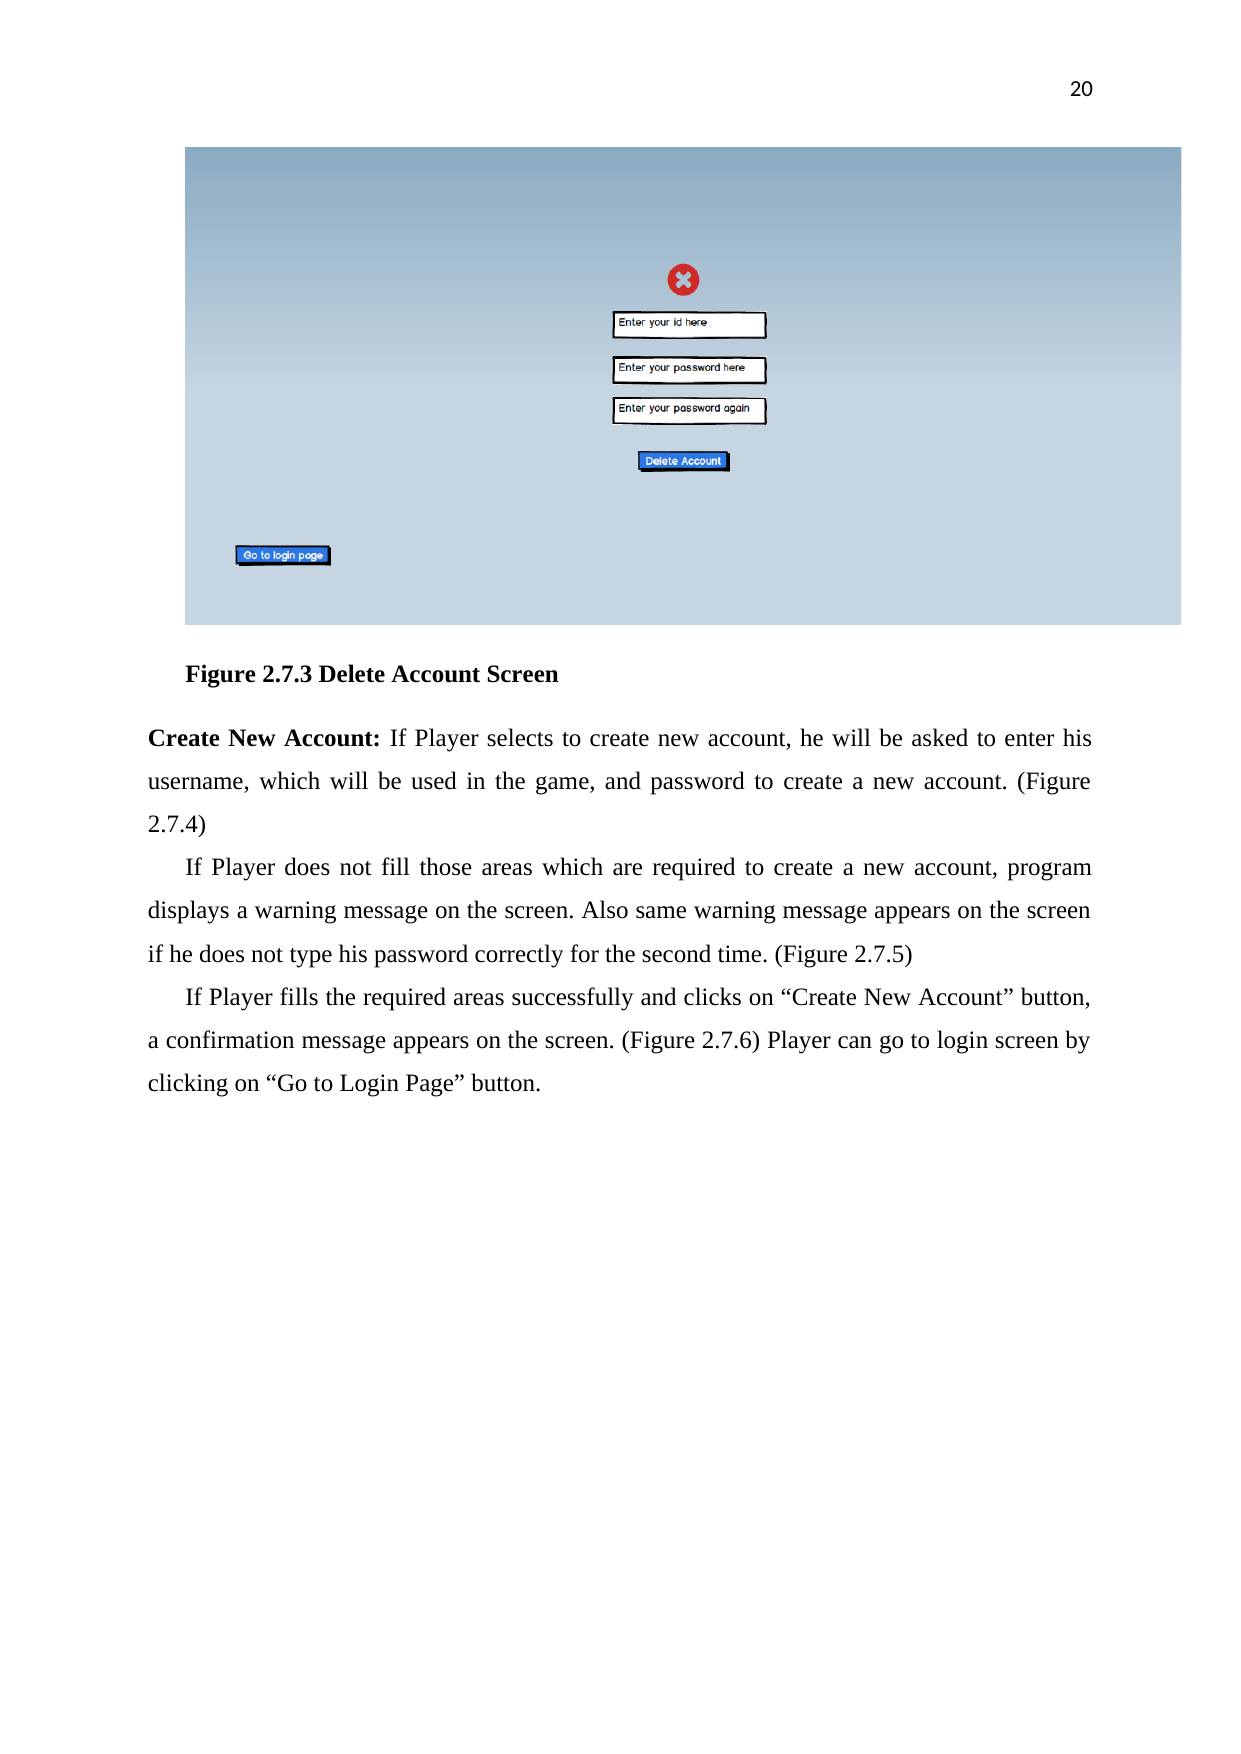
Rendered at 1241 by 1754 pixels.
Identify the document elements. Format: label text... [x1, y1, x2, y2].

text Figure 2.7.3 Delete Account Screen [185, 659, 1093, 688]
picture [185, 147, 1182, 625]
text Create New Account: If Player selects to create new account, he will be asked to enter his username, which will be used in the game, and password to create a new account. (Figure 2.7.4) [148, 723, 1093, 838]
text If Player does not fill those areas which are required to create a new account, program displays a warning message on the screen. Also same warning message appears on the screen if he does not type his password correctly for the second time. (Figure 2.7.5) [148, 852, 1093, 967]
text If Player fills the required areas successfully and clicks on “Create New Account” button, a confirmation message appears on the screen. (Figure 2.7.6) Player can go to login screen by clicking on “Go to Login Page” button. [148, 982, 1093, 1097]
